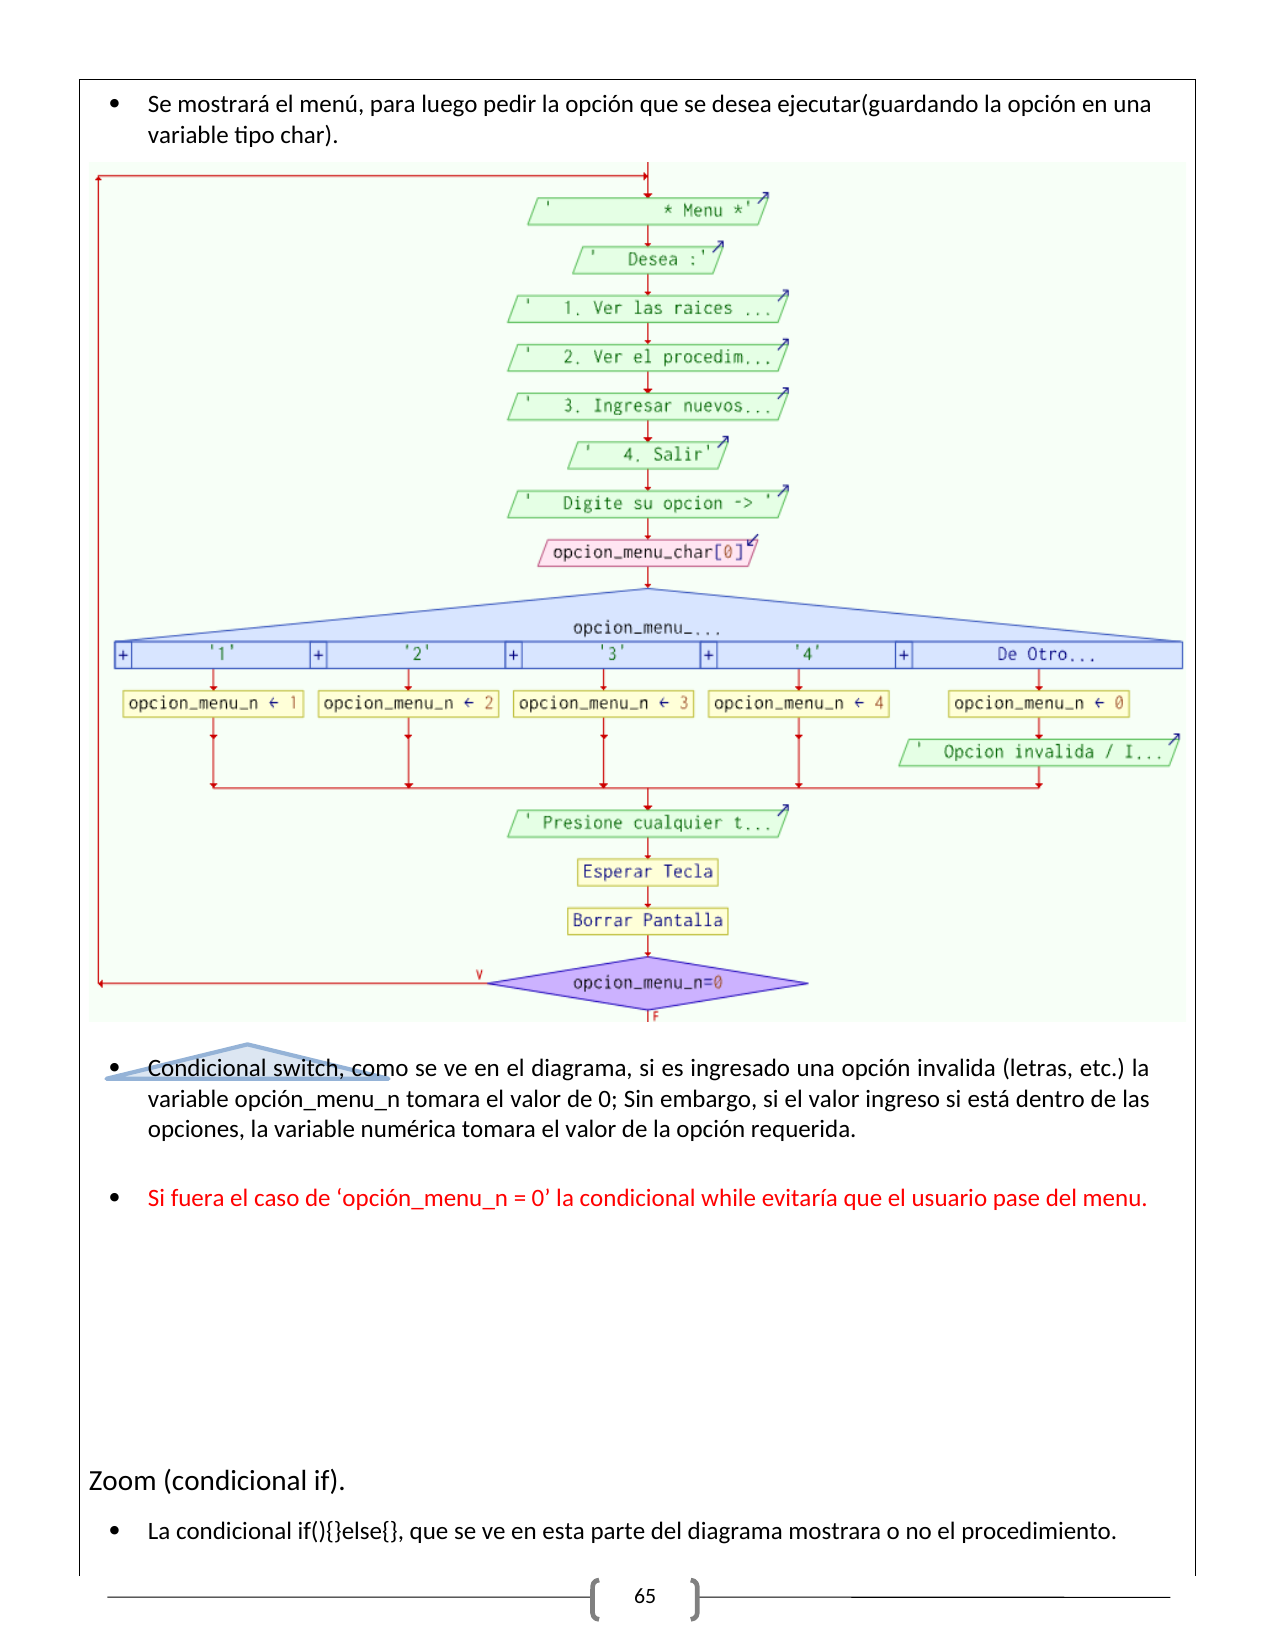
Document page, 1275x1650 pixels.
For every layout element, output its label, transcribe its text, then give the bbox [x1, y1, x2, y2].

text Zoom (condicional if). [89, 1462, 1186, 1498]
list Condicional switch, como se ve en el diagrama, si es ingresado una opción invalida (letras, etc.) la variable opción_menu_n tomara el valor de 0; Sin embargo, si el valor ingreso si está dentro de las opciones, la variable numérica tomara el valor de la opción requerida. [110, 1052, 1152, 1144]
list La condicional if(){}else{}, que se ve en esta parte del diagrama mostrara o no el procedimiento. [110, 1515, 1186, 1546]
list Si fuera el caso de ‘opción_menu_n = 0’ la condicional while evitaría que el usuario pase del menu. [110, 1182, 1152, 1213]
picture [88, 162, 1187, 1022]
list Se mostrará el menú, para luego pedir la opción que se desea ejecutar(guardando la opción en una variable tipo char). [110, 89, 1186, 150]
